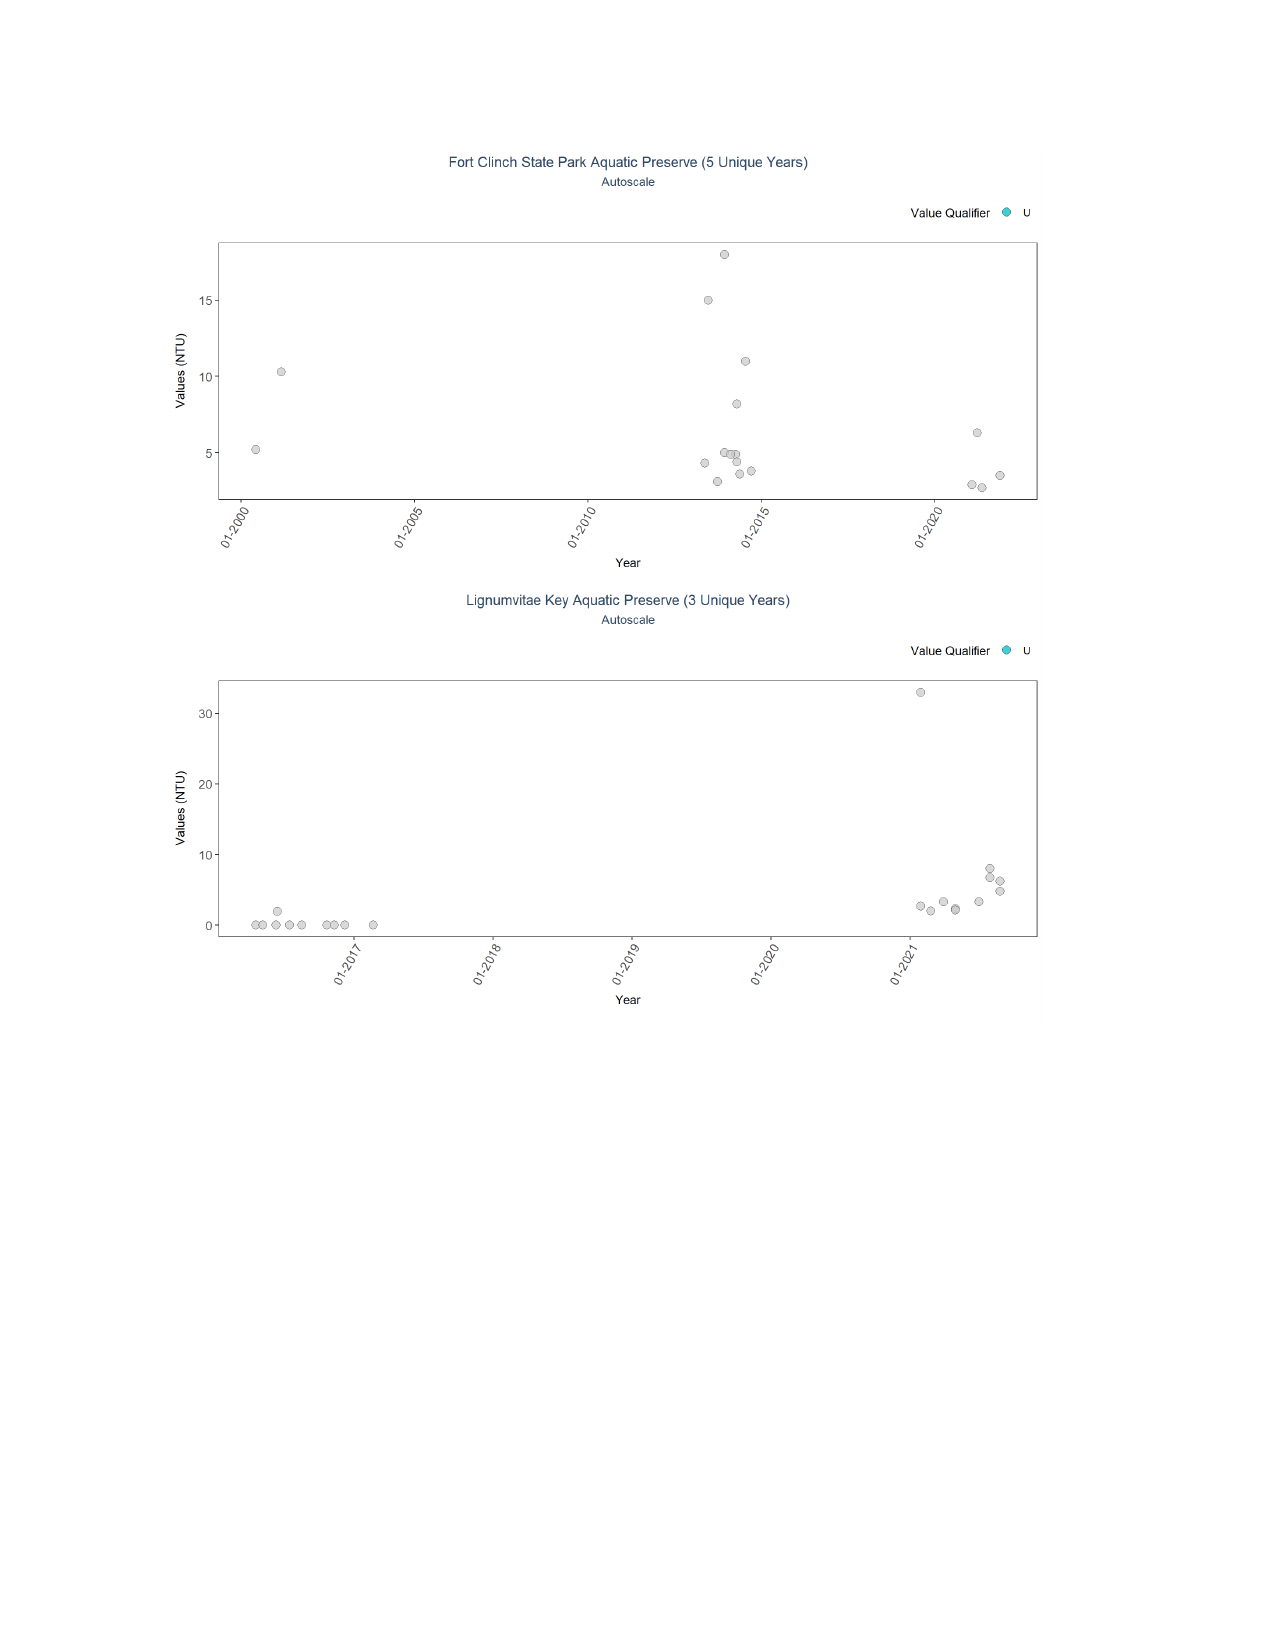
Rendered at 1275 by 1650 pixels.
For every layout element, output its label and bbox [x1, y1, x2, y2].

picture [168, 150, 1044, 1025]
